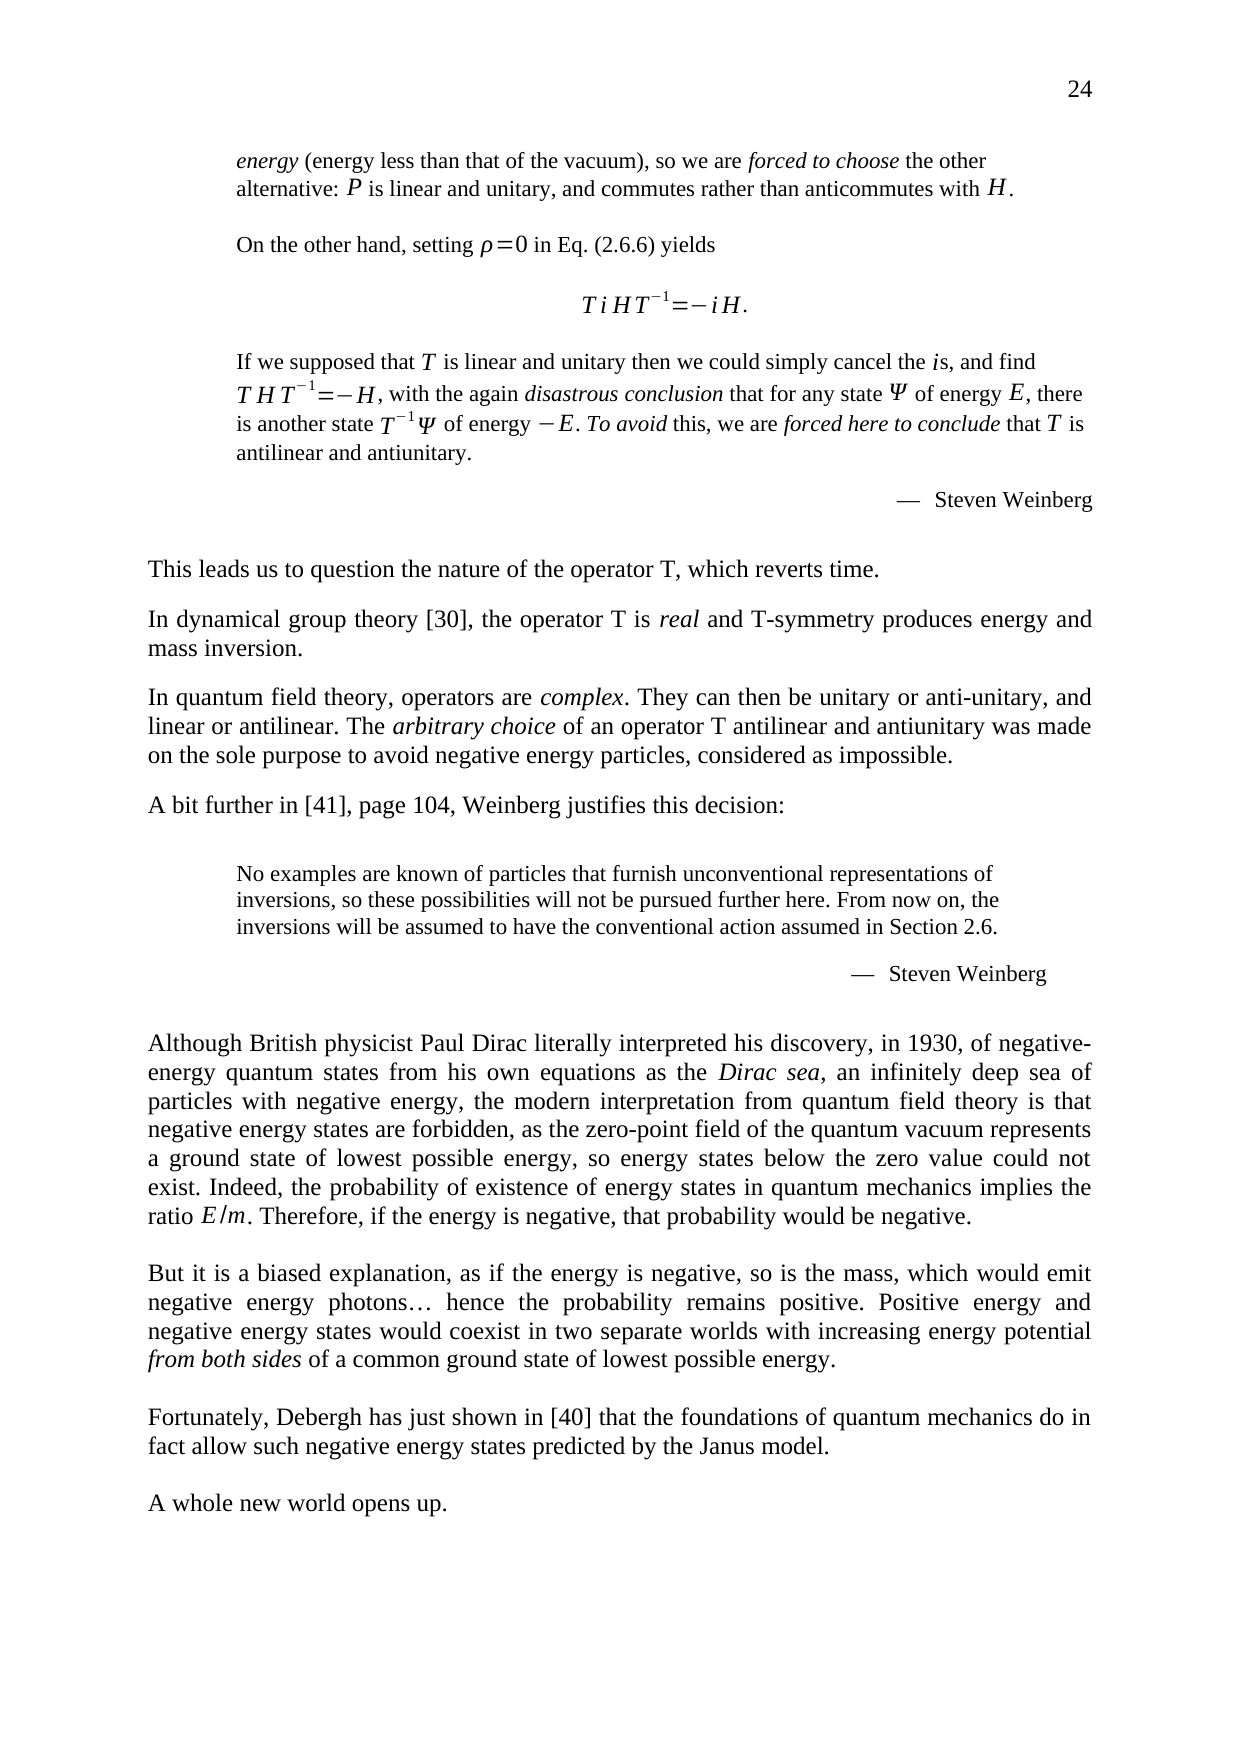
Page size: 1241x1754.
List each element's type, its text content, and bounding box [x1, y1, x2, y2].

text A bit further in [41], page 104, Weinberg justifies this decision: [148, 790, 1093, 818]
text In dynamical group theory [30], the operator T is real and T-symmetry produces energy and mass inversion. [148, 604, 1093, 661]
text Although British physicist Paul Dirac literally interpreted his discovery, in 1930, of negative-energy quantum states from his own equations as the Dirac sea, an infinitely deep sea of particles with negative energy, the modern interpretation from quantum field theory is that negative energy states are forbidden, as the zero-point field of the quantum vacuum represents a ground state of lowest possible energy, so energy states below the zero value could not exist. Indeed, the probability of existence of energy states in quantum mechanics implies the ratio . Therefore, if the energy is negative, that probability would be negative. [148, 1028, 1093, 1229]
text . [236, 287, 1093, 319]
text No examples are known of particles that furnish unconventional representations of inversions, so these possibilities will not be pursued further here. From now on, the inversions will be assumed to have the conventional action assumed in Section 2.6. [236, 860, 1047, 939]
text On the other hand, setting in Eq. (2.6.6) yields [236, 231, 1093, 258]
text Fortunately, Debergh has just shown in [40] that the foundations of quantum mechanics do in fact allow such negative energy states predicted by the Janus model. [148, 1402, 1093, 1459]
list Steven Weinberg [236, 960, 1047, 987]
text This leads us to question the nature of the operator T, which reverts time. [148, 554, 1093, 583]
text In quantum field theory, operators are complex. They can then be unitary or anti-unitary, and linear or antilinear. The arbitrary choice of an operator T antilinear and antiunitary was made on the sole purpose to avoid negative energy particles, considered as impossible. [148, 682, 1093, 769]
list Steven Weinberg [236, 486, 1093, 512]
text A whole new world opens up. [148, 1488, 1093, 1517]
text But it is a biased explanation, as if the energy is negative, so is the mass, which would emit negative energy photons… hence the probability remains positive. Positive energy and negative energy states would coexist in two separate worlds with increasing energy potential from both sides of a common ground state of lowest possible energy. [148, 1258, 1093, 1373]
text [236, 148, 1093, 202]
text If we supposed that is linear and unitary then we could simply cancel the s, and find , with the again disastrous conclusion that for any state of energy , there is another state of energy . To avoid this, we are forced here to conclude that is antilinear and antiunitary. [236, 348, 1093, 465]
